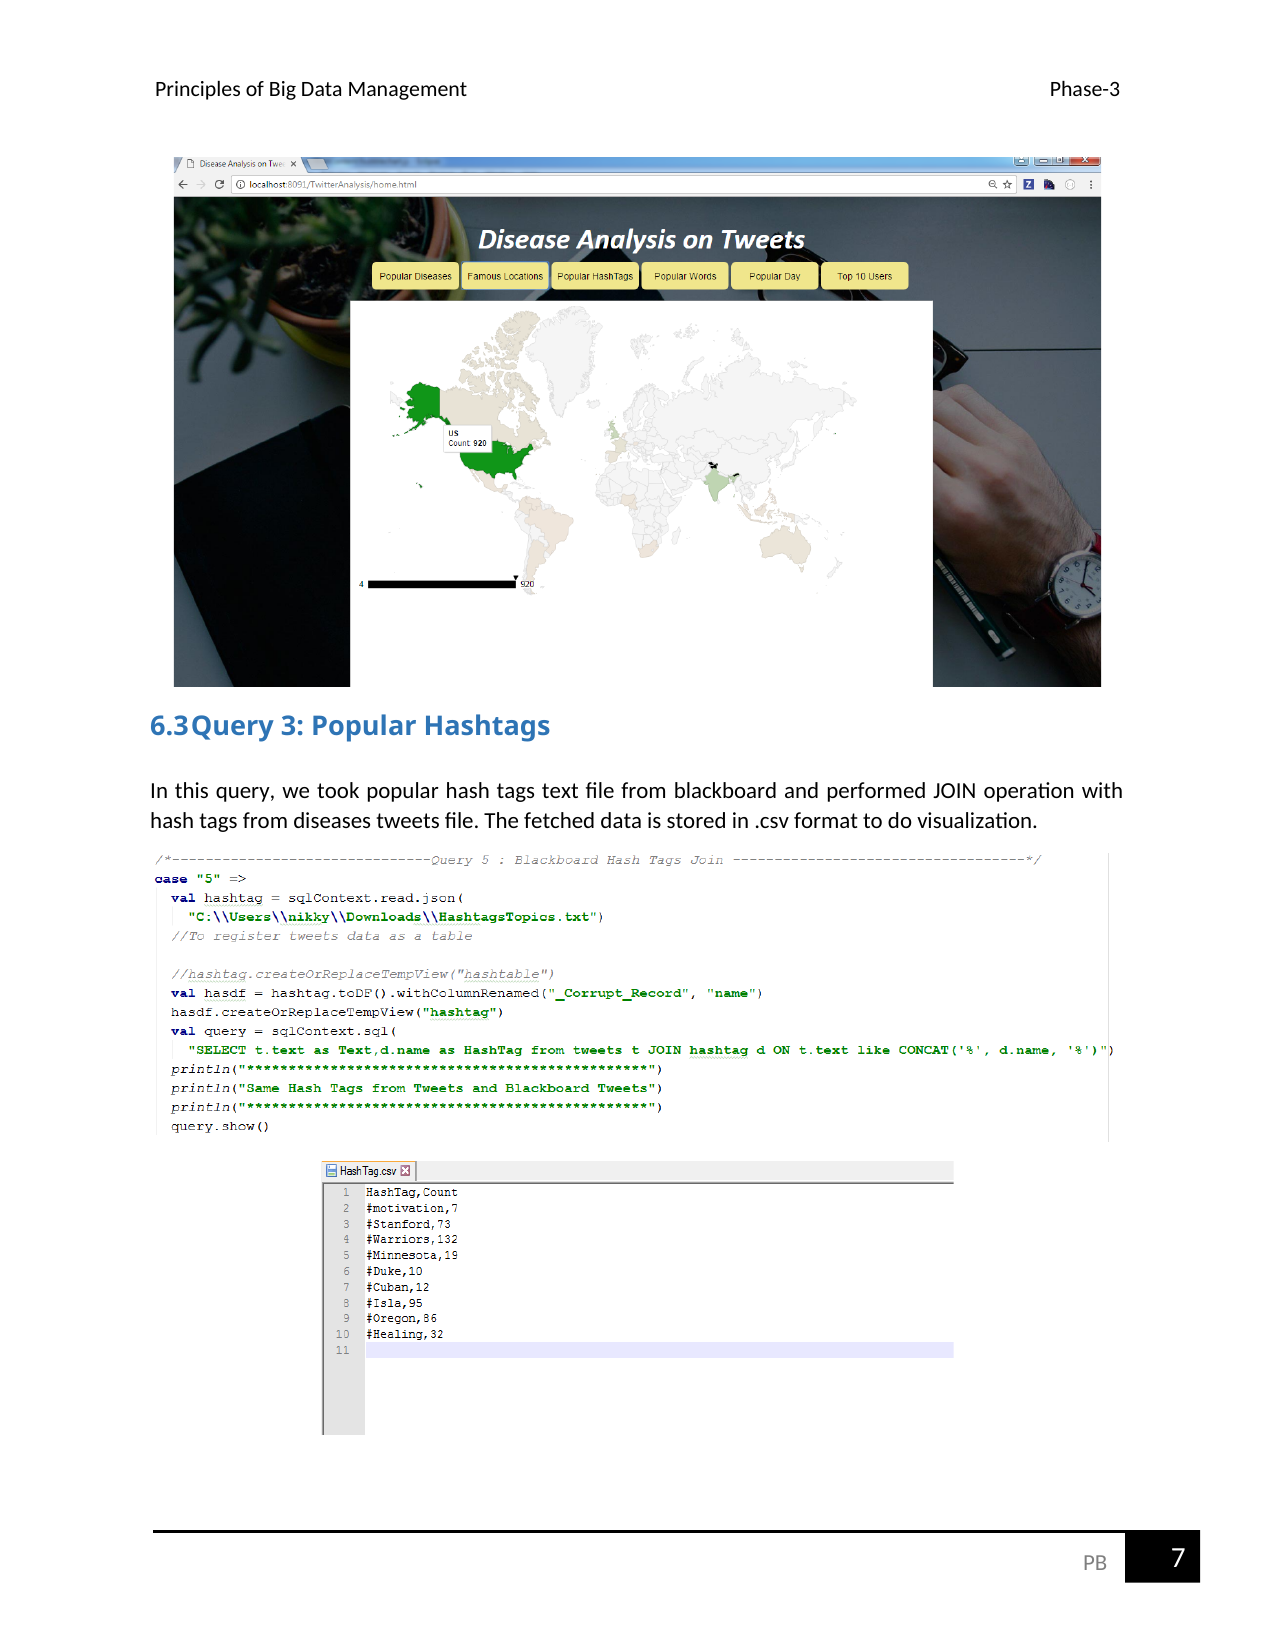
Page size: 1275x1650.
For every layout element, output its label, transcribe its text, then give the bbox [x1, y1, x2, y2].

picture [321, 1161, 954, 1435]
subtitle Query 3: Popular Hashtags [150, 706, 1125, 743]
picture [173, 157, 1102, 687]
picture [150, 853, 1125, 1142]
text In this query, we took popular hash tags text file from blackboard and performed JOIN operation with hash tags from diseases tweets file. The fetched data is stored in .csv format to do visualization. [150, 776, 1125, 834]
